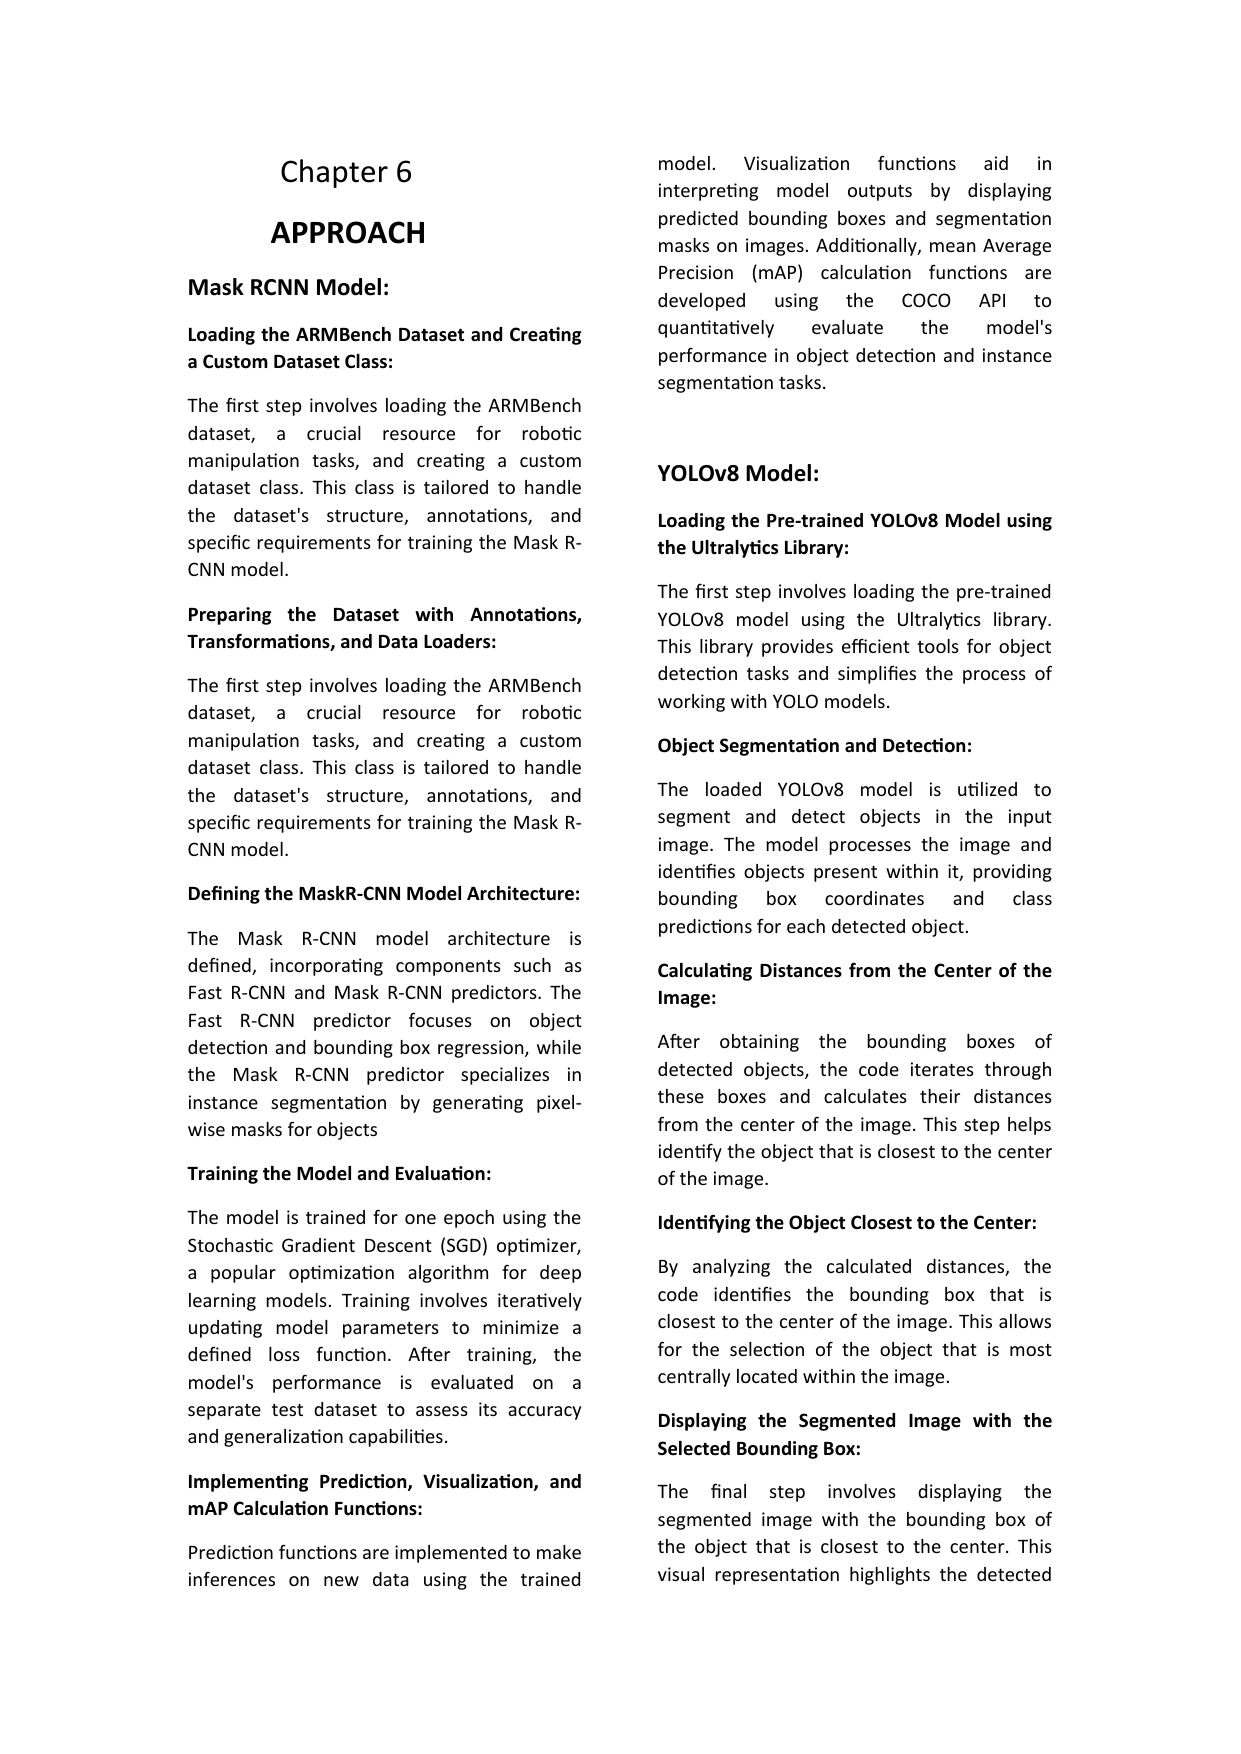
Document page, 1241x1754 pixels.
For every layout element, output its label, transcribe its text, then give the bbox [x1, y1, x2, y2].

text Mask RCNN Model: [187, 271, 582, 302]
text Prediction functions are implemented to make inferences on new data using the trained model. Visualization functions aid in interpreting model outputs by displaying predicted bounding boxes and segmentation masks on images. Additionally, mean Average Precision (mAP) calculation functions are developed using the COCO API to quantitatively evaluate the model's performance in object detection and instance segmentation tasks. [657, 150, 1053, 394]
text Implementing Prediction, Visualization, and mAP Calculation Functions: [187, 1468, 582, 1521]
text Object Segmentation and Detection: [657, 732, 1053, 757]
text Loading the ARMBench Dataset and Creating a Custom Dataset Class: [187, 321, 582, 374]
text Defining the MaskR-CNN Model Architecture: [187, 881, 582, 906]
text YOLOv8 Model: [657, 457, 1053, 488]
text The first step involves loading the ARMBench dataset, a crucial resource for robotic manipulation tasks, and creating a custom dataset class. This class is tailored to handle the dataset's structure, annotations, and specific requirements for training the Mask R-CNN model. [187, 392, 582, 582]
text Displaying the Segmented Image with the Selected Bounding Box: [657, 1407, 1053, 1460]
text Training the Model and Evaluation: [187, 1161, 582, 1186]
text Chapter 6 [187, 150, 582, 191]
text The first step involves loading the pre-trained YOLOv8 model using the Ultralytics library. This library provides efficient tools for object detection tasks and simplifies the process of working with YOLO models. [657, 578, 1053, 713]
text By analyzing the calculated distances, the code identifies the bounding box that is closest to the center of the image. This allows for the selection of the object that is most centrally located within the image. [657, 1254, 1053, 1389]
text APPROACH [187, 211, 582, 251]
text Preparing the Dataset with Annotations, Transformations, and Data Loaders: [187, 601, 582, 653]
text The loaded YOLOv8 model is utilized to segment and detect objects in the input image. The model processes the image and identifies objects present within it, providing bounding box coordinates and class predictions for each detected object. [657, 776, 1053, 938]
text Identifying the Object Closest to the Center: [657, 1209, 1053, 1235]
text After obtaining the bounding boxes of detected objects, the code iterates through these boxes and calculates their distances from the center of the image. This step helps identify the object that is closest to the center of the image. [657, 1028, 1053, 1191]
text The Mask R-CNN model architecture is defined, incorporating components such as Fast R-CNN and Mask R-CNN predictors. The Fast R-CNN predictor focuses on object detection and bounding box regression, while the Mask R-CNN predictor specializes in instance segmentation by generating pixel-wise masks for objects [187, 925, 582, 1142]
text Loading the Pre-trained YOLOv8 Model using the Ultralytics Library: [657, 507, 1053, 560]
text Calculating Distances from the Center of the Image: [657, 957, 1053, 1010]
text The model is trained for one epoch using the Stochastic Gradient Descent (SGD) optimizer, a popular optimization algorithm for deep learning models. Training involves iteratively updating model parameters to minimize a defined loss function. After training, the model's performance is evaluated on a separate test dataset to assess its accuracy and generalization capabilities. [187, 1204, 582, 1449]
text The first step involves loading the ARMBench dataset, a crucial resource for robotic manipulation tasks, and creating a custom dataset class. This class is tailored to handle the dataset's structure, annotations, and specific requirements for training the Mask R-CNN model. [187, 672, 582, 862]
